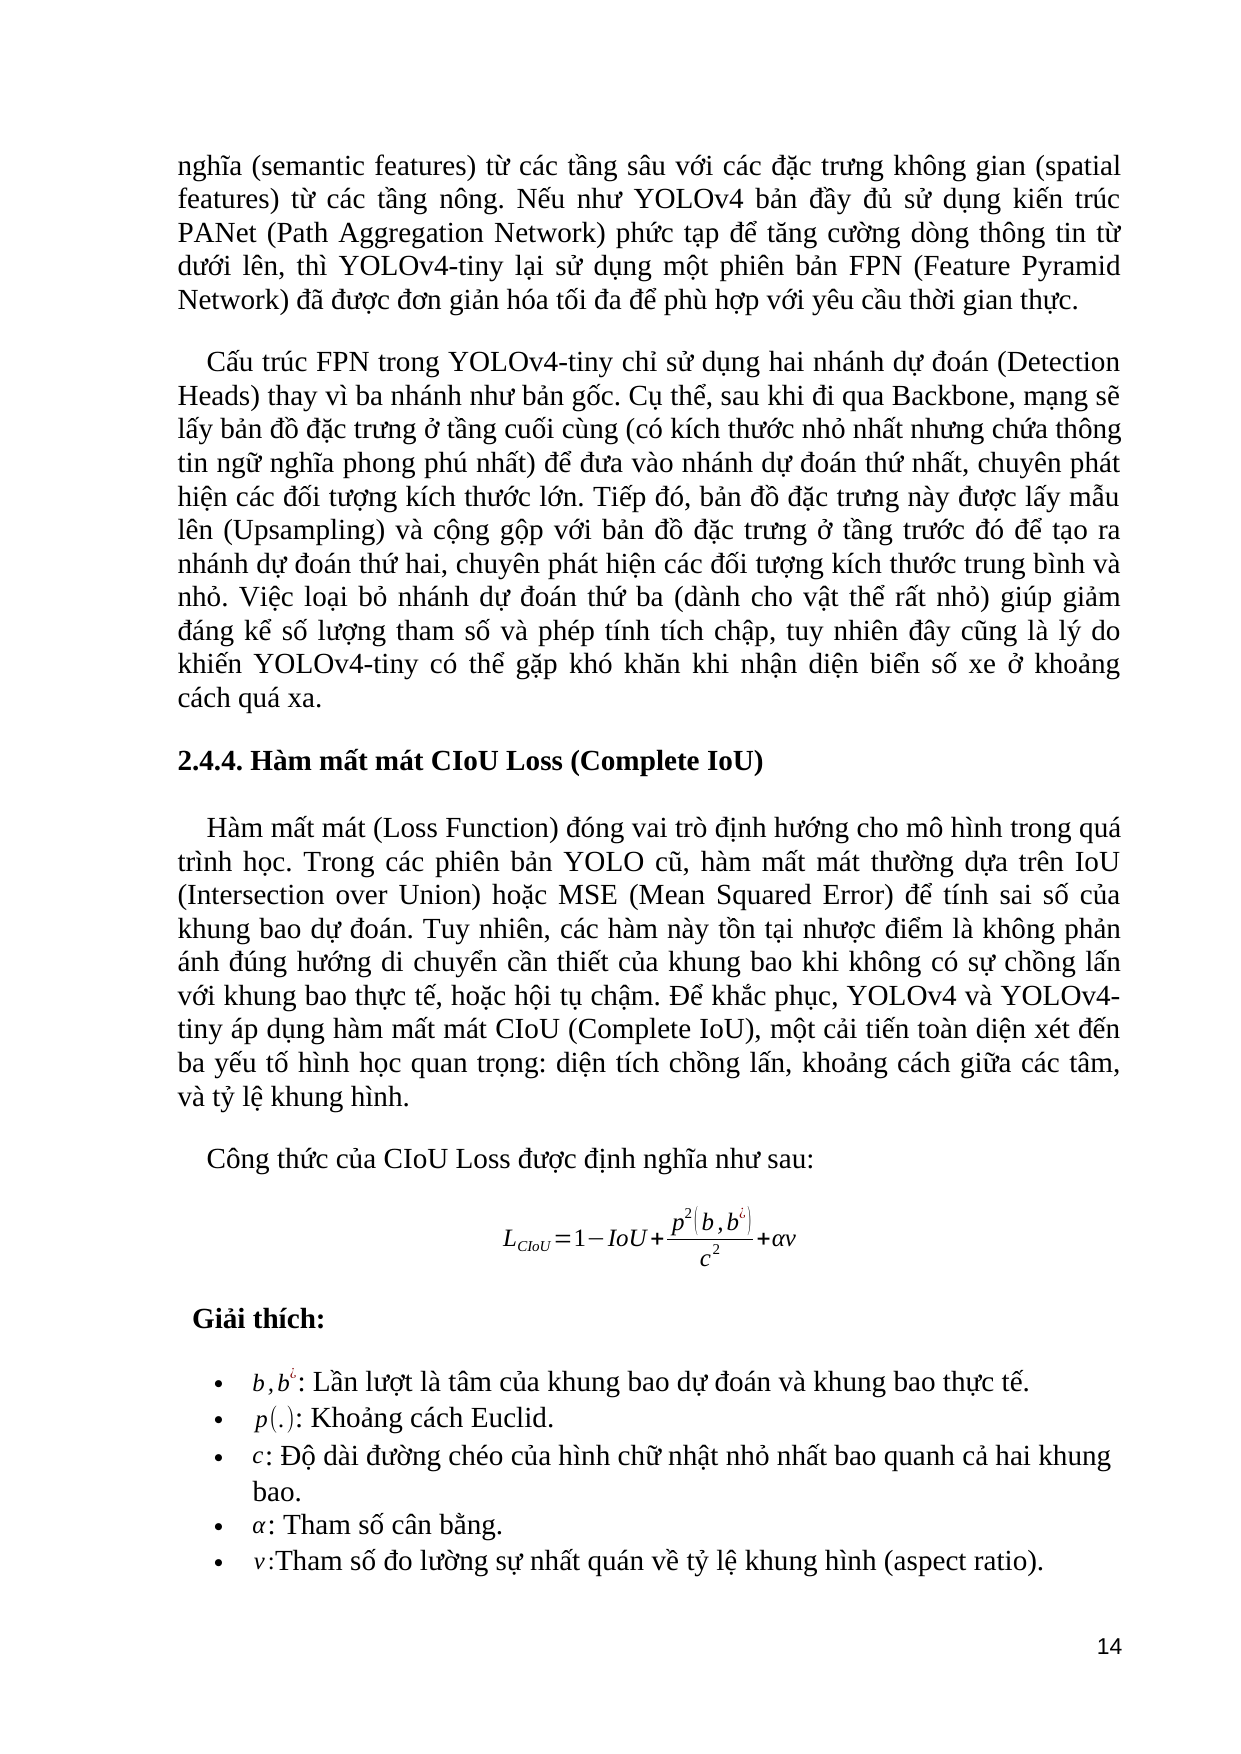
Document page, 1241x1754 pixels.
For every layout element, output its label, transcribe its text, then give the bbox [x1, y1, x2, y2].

text Giải thích: [177, 1301, 1122, 1334]
text Cấu trúc FPN trong YOLOv4-tiny chỉ sử dụng hai nhánh dự đoán (Detection Heads) thay vì ba nhánh như bản gốc. Cụ thể, sau khi đi qua Backbone, mạng sẽ lấy bản đồ đặc trưng ở tầng cuối cùng (có kích thước nhỏ nhất nhưng chứa thông tin ngữ nghĩa phong phú nhất) để đưa vào nhánh dự đoán thứ nhất, chuyên phát hiện các đối tượng kích thước lớn. Tiếp đó, bản đồ đặc trưng này được lấy mẫu lên (Upsampling) và cộng gộp với bản đồ đặc trưng ở tầng trước đó để tạo ra nhánh dự đoán thứ hai, chuyên phát hiện các đối tượng kích thước trung bình và nhỏ. Việc loại bỏ nhánh dự đoán thứ ba (dành cho vật thể rất nhỏ) giúp giảm đáng kể số lượng tham số và phép tính tích chập, tuy nhiên đây cũng là lý do khiến YOLOv4-tiny có thể gặp khó khăn khi nhận diện biển số xe ở khoảng cách quá xa. [177, 344, 1122, 713]
subtitle 2.4.4. Hàm mất mát CIoU Loss (Complete IoU) [177, 743, 1122, 776]
list : Khoảng cách Euclid. [215, 1400, 1122, 1438]
list : Lần lượt là tâm của khung bao dự đoán và khung bao thực tế. [215, 1364, 1122, 1400]
text Công thức của CIoU Loss được định nghĩa như sau: [177, 1141, 1122, 1175]
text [177, 148, 1122, 315]
list : Tham số cân bằng. [215, 1507, 1122, 1543]
list Tham số đo lường sự nhất quán về tỷ lệ khung hình (aspect ratio). [215, 1543, 1122, 1580]
list : Độ dài đường chéo của hình chữ nhật nhỏ nhất bao quanh cả hai khung bao. [215, 1438, 1122, 1507]
text Hàm mất mát (Loss Function) đóng vai trò định hướng cho mô hình trong quá trình học. Trong các phiên bản YOLO cũ, hàm mất mát thường dựa trên IoU (Intersection over Union) hoặc MSE (Mean Squared Error) để tính sai số của khung bao dự đoán. Tuy nhiên, các hàm này tồn tại nhược điểm là không phản ánh đúng hướng di chuyển cần thiết của khung bao khi không có sự chồng lấn với khung bao thực tế, hoặc hội tụ chậm. Để khắc phục, YOLOv4 và YOLOv4-tiny áp dụng hàm mất mát CIoU (Complete IoU), một cải tiến toàn diện xét đến ba yếu tố hình học quan trọng: diện tích chồng lấn, khoảng cách giữa các tâm, và tỷ lệ khung hình. [177, 810, 1122, 1112]
